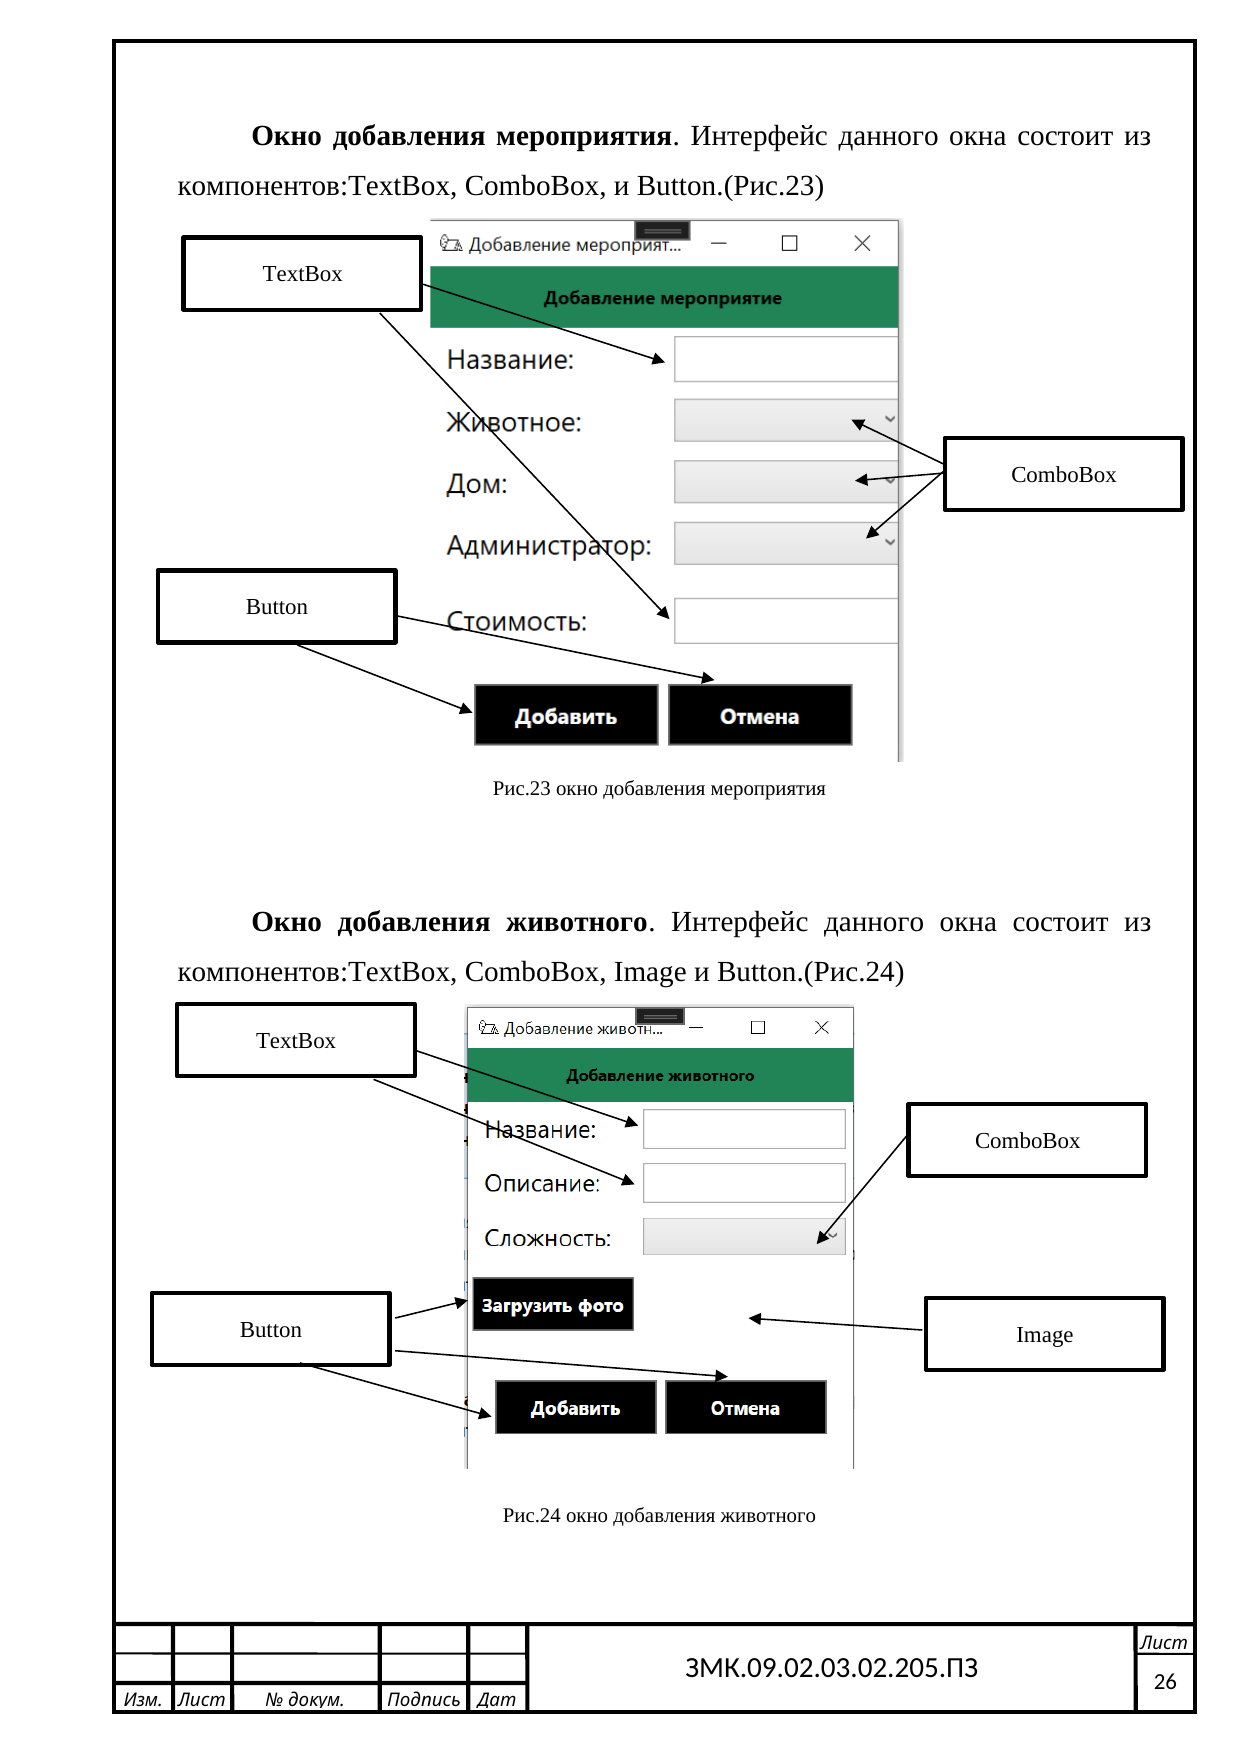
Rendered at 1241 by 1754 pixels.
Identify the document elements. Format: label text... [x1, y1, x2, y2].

picture [430, 218, 904, 762]
text Окно добавления животного. Интерфейс данного окна состоит из компонентов:TextBox, ComboBox, Image и Button.(Рис.24) [177, 904, 1152, 988]
picture [464, 1004, 855, 1469]
text Рис.23 окно добавления мероприятия [177, 776, 1141, 800]
text Окно добавления мероприятия. Интерфейс данного окна состоит из компонентов:TextBox, ComboBox, и Button.(Рис.23) [177, 118, 1152, 202]
text Рис.24 окно добавления животного [177, 1503, 1141, 1527]
